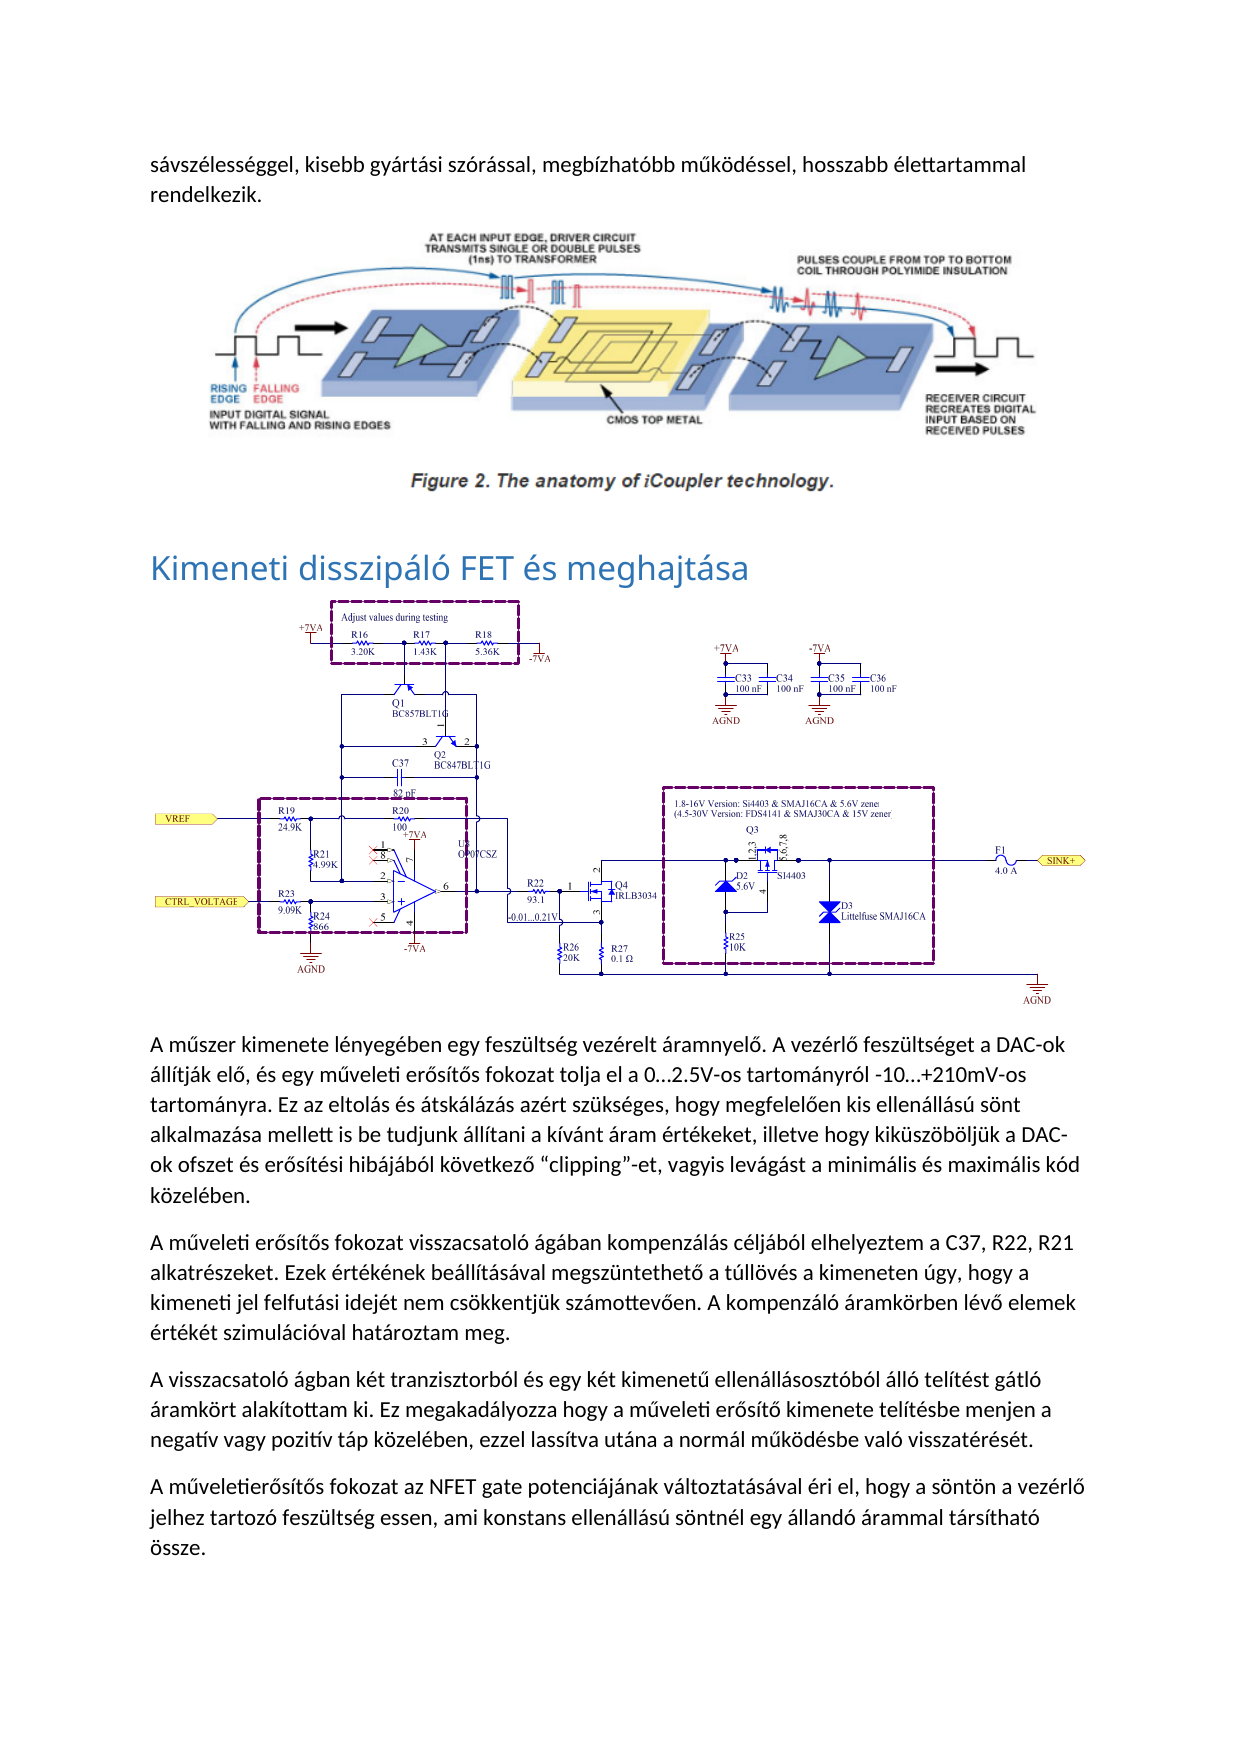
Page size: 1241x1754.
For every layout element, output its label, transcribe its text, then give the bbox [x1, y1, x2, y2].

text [150, 150, 1090, 208]
text A visszacsatoló ágban két tranzisztorból és egy két kimenetű ellenállásosztóból álló telítést gátló áramkört alakítottam ki. Ez megakadályozza hogy a műveleti erősítő kimenete telítésbe menjen a negatív vagy pozitív táp közelében, ezzel lassítva utána a normál működésbe való visszatérését. [150, 1365, 1090, 1454]
text A műszer kimenete lényegében egy feszültség vezérelt áramnyelő. A vezérlő feszültséget a DAC-ok állítják elő, és egy műveleti erősítős fokozat tolja el a 0…2.5V-os tartományról -10…+210mV-os tartományra. Ez az eltolás és átskálázás azért szükséges, hogy megfelelően kis ellenállású sönt alkalmazása mellett is be tudjunk állítani a kívánt áram értékeket, illetve hogy kiküszöböljük a DAC-ok ofszet és erősítési hibájából következő “clipping”-et, vagyis levágást a minimális és maximális kód közelében. [150, 1030, 1090, 1209]
text A műveletierősítős fokozat az NFET gate potenciájának változtatásával éri el, hogy a söntön a vezérlő jelhez tartozó feszültség essen, ami konstans ellenállású söntnél egy állandó árammal társítható össze. [150, 1472, 1090, 1561]
subtitle Kimeneti disszipáló FET és meghajtása [150, 544, 1090, 590]
text A műveleti erősítős fokozat visszacsatoló ágában kompenzálás céljából elhelyeztem a C37, R22, R21 alkatrészeket. Ezek értékének beállításával megszüntethető a túllövés a kimeneten úgy, hogy a kimeneti jel felfutási idejét nem csökkentjük számottevően. A kompenzáló áramkörben lévő elemek értékét szimulációval határoztam meg. [150, 1228, 1090, 1346]
picture [194, 227, 1046, 518]
